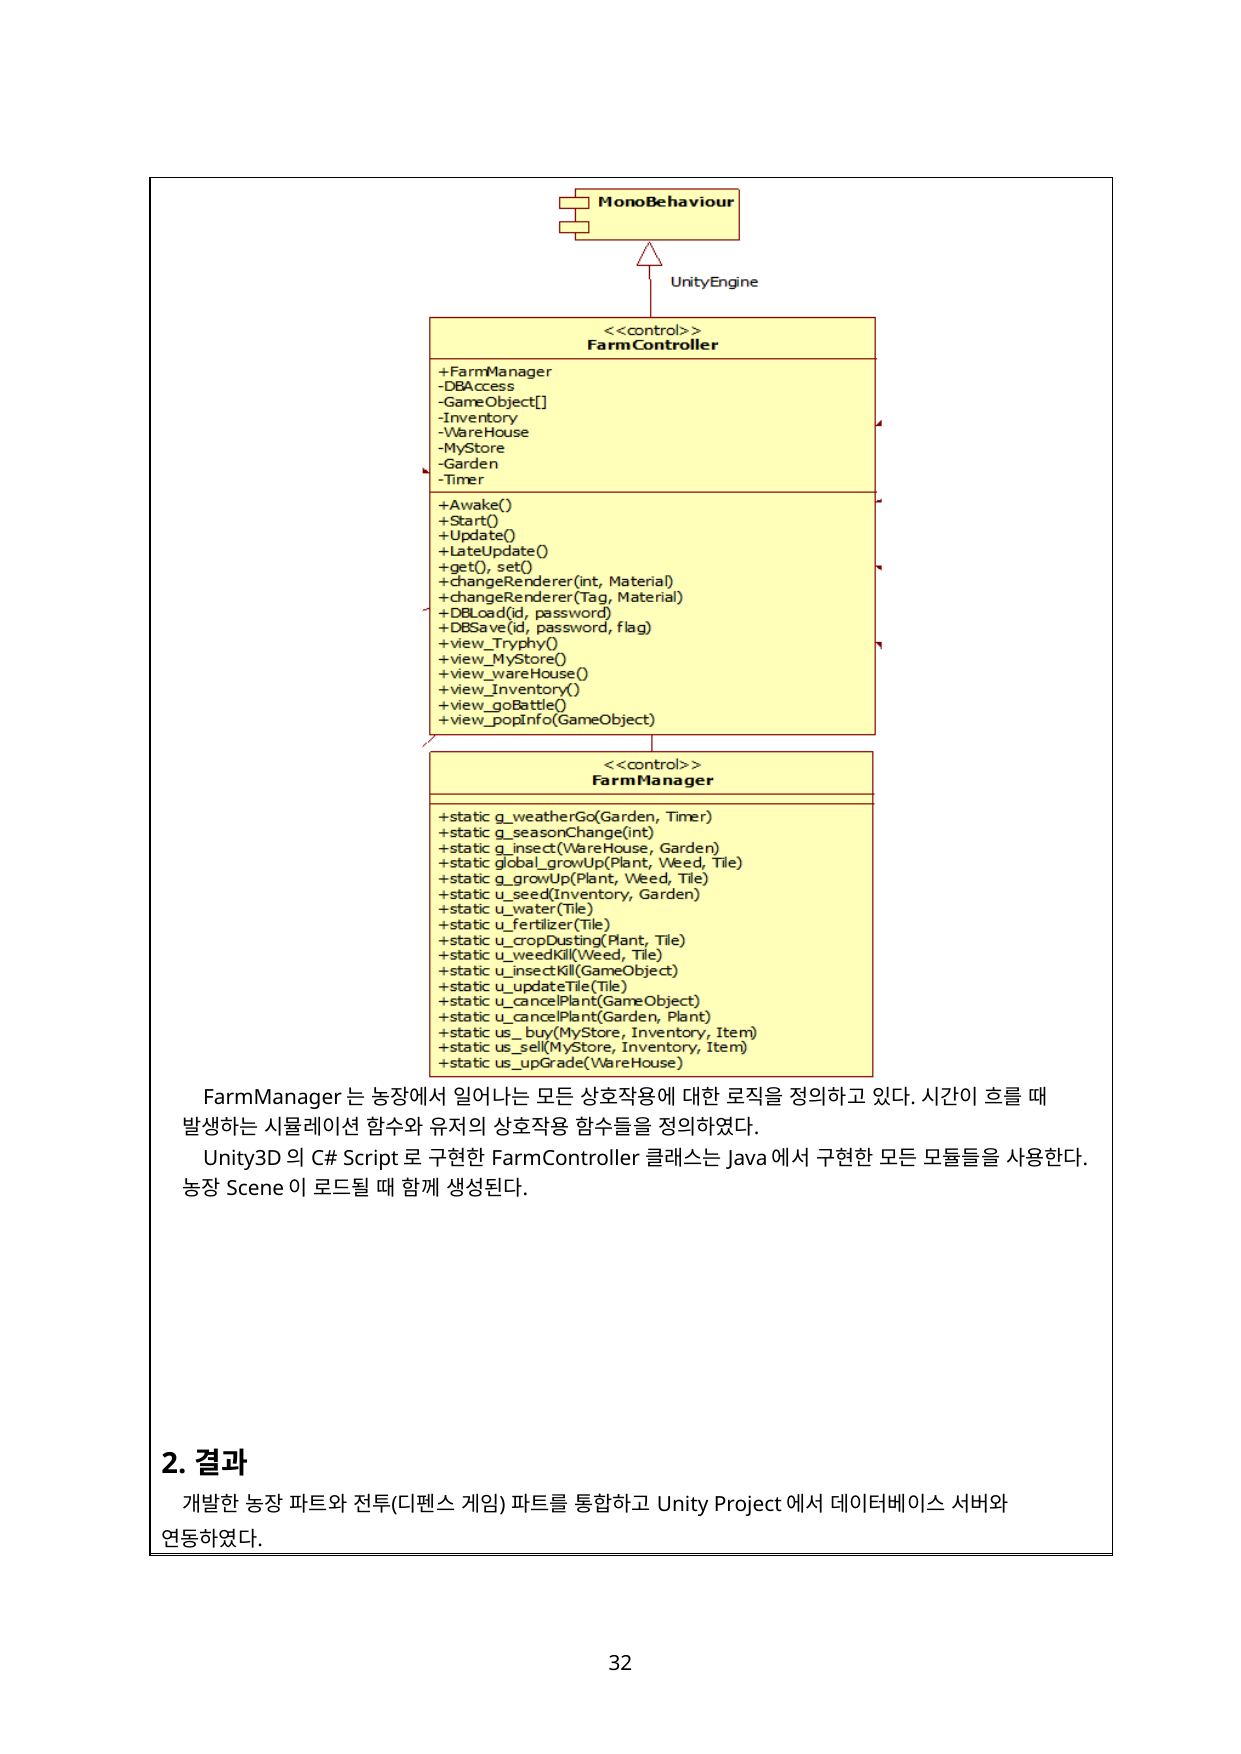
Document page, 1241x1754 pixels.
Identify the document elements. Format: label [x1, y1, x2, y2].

table_cell [151, 178, 1112, 1553]
picture [422, 180, 882, 1081]
